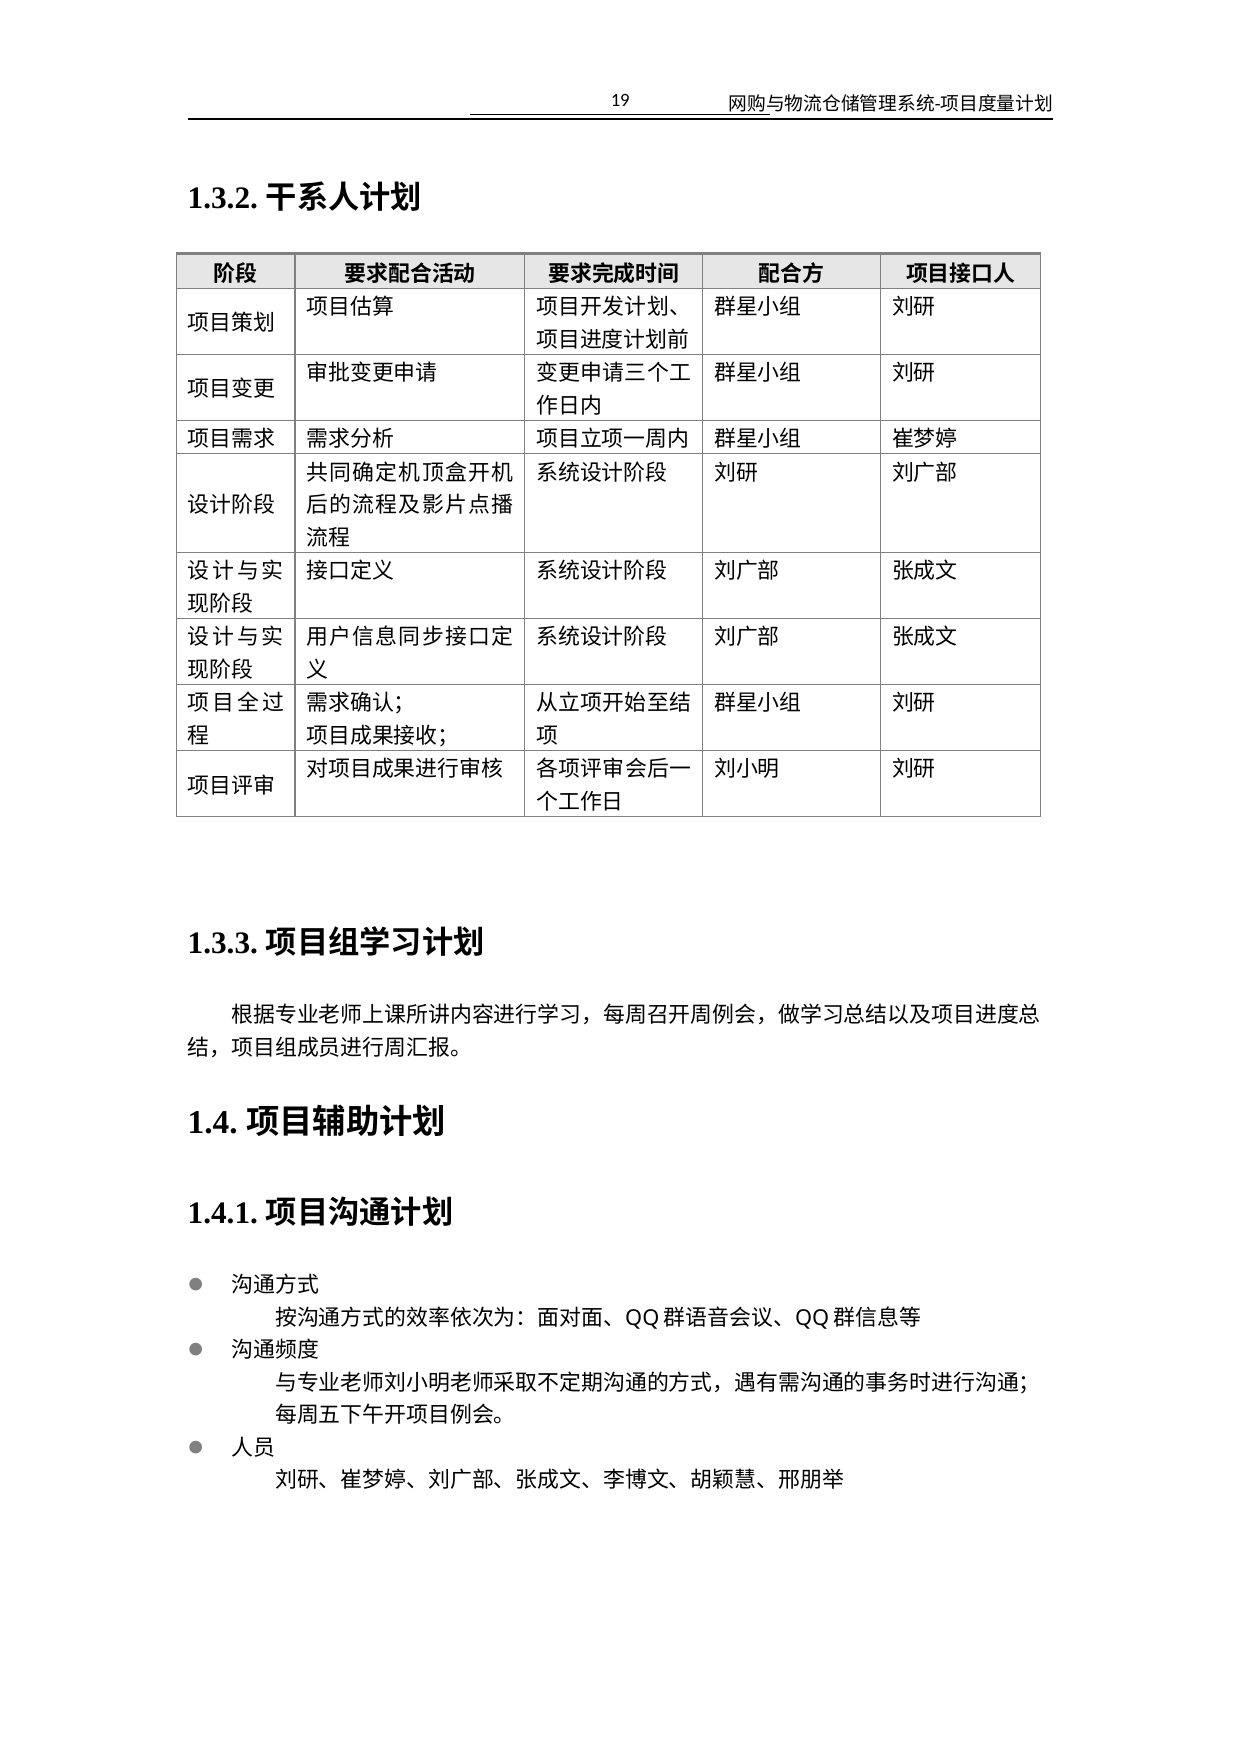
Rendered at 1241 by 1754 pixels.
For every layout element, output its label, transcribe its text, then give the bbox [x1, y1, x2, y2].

table_cell 张成文 [881, 619, 1040, 684]
table_header 阶段 [177, 255, 294, 288]
table_cell 刘研 [881, 751, 1040, 816]
table_cell 变更申请三个工作日内 [525, 355, 702, 420]
table_cell 项目立项一周内 [525, 421, 702, 453]
table_cell 刘小明 [703, 751, 880, 816]
table_cell 需求分析 [296, 421, 524, 453]
table_cell 需求确认； 项目成果接收； [296, 685, 524, 750]
table_cell 项目开发计划、项目进度计划前 [525, 289, 702, 354]
table_cell 系统设计阶段 [525, 553, 702, 618]
table_cell 刘广部 [703, 553, 880, 618]
list 沟通方式 [187, 1267, 1053, 1299]
table_cell 刘广部 [881, 454, 1040, 552]
text 与专业老师刘小明老师采取不定期沟通的方式，遇有需沟通的事务时进行沟通； [275, 1364, 1053, 1397]
table_cell 对项目成果进行审核 [296, 751, 524, 816]
table_cell 刘研 [881, 685, 1040, 750]
table_cell 项目策划 [177, 289, 294, 354]
table_cell 设计与实现阶段 [177, 619, 294, 684]
table_header 要求完成时间 [525, 255, 702, 288]
table_cell 项目全过程 [177, 685, 294, 750]
table_cell 系统设计阶段 [525, 619, 702, 684]
table_cell 审批变更申请 [296, 355, 524, 420]
table_cell 群星小组 [703, 355, 880, 420]
table_cell 各项评审会后一个工作日 [525, 751, 702, 816]
table_cell 项目需求 [177, 421, 294, 453]
table_cell 刘研 [881, 355, 1040, 420]
table_cell 项目评审 [177, 751, 294, 816]
table_cell 从立项开始至结项 [525, 685, 702, 750]
text 按沟通方式的效率依次为：面对面、QQ群语音会议、QQ群信息等 [275, 1299, 1053, 1332]
text 每周五下午开项目例会。 [275, 1397, 1053, 1429]
table_cell 设计与实现阶段 [177, 553, 294, 618]
table_cell 系统设计阶段 [525, 454, 702, 552]
table_cell 群星小组 [703, 685, 880, 750]
table_cell 刘研 [703, 454, 880, 552]
subtitle 项目组学习计划 [187, 907, 1053, 972]
subtitle 干系人计划 [187, 162, 1053, 227]
table_cell 张成文 [881, 553, 1040, 618]
subtitle 项目辅助计划 [187, 1087, 1053, 1152]
table_cell 项目估算 [296, 289, 524, 354]
table_cell 项目变更 [177, 355, 294, 420]
table_cell 共同确定机顶盒开机后的流程及影片点播流程 [296, 454, 524, 552]
text 根据专业老师上课所讲内容进行学习，每周召开周例会，做学习总结以及项目进度总结，项目组成员进行周汇报。 [187, 997, 1053, 1062]
list 沟通频度 [187, 1332, 1053, 1364]
table_cell 群星小组 [703, 289, 880, 354]
table_cell 崔梦婷 [881, 421, 1040, 453]
table_cell 刘研 [881, 289, 1040, 354]
table_cell 群星小组 [703, 421, 880, 453]
table_cell 刘广部 [703, 619, 880, 684]
list 人员 [187, 1429, 1053, 1462]
subtitle 项目沟通计划 [187, 1177, 1053, 1242]
table_header 配合方 [703, 255, 880, 288]
table_cell 设计阶段 [177, 454, 294, 552]
table_header 要求配合活动 [296, 255, 524, 288]
table_cell 用户信息同步接口定义 [296, 619, 524, 684]
table_cell 接口定义 [296, 553, 524, 618]
text 刘研、崔梦婷、刘广部、张成文、李博文、胡颖慧、邢朋举 [275, 1462, 1053, 1494]
table_header 项目接口人 [881, 255, 1040, 288]
